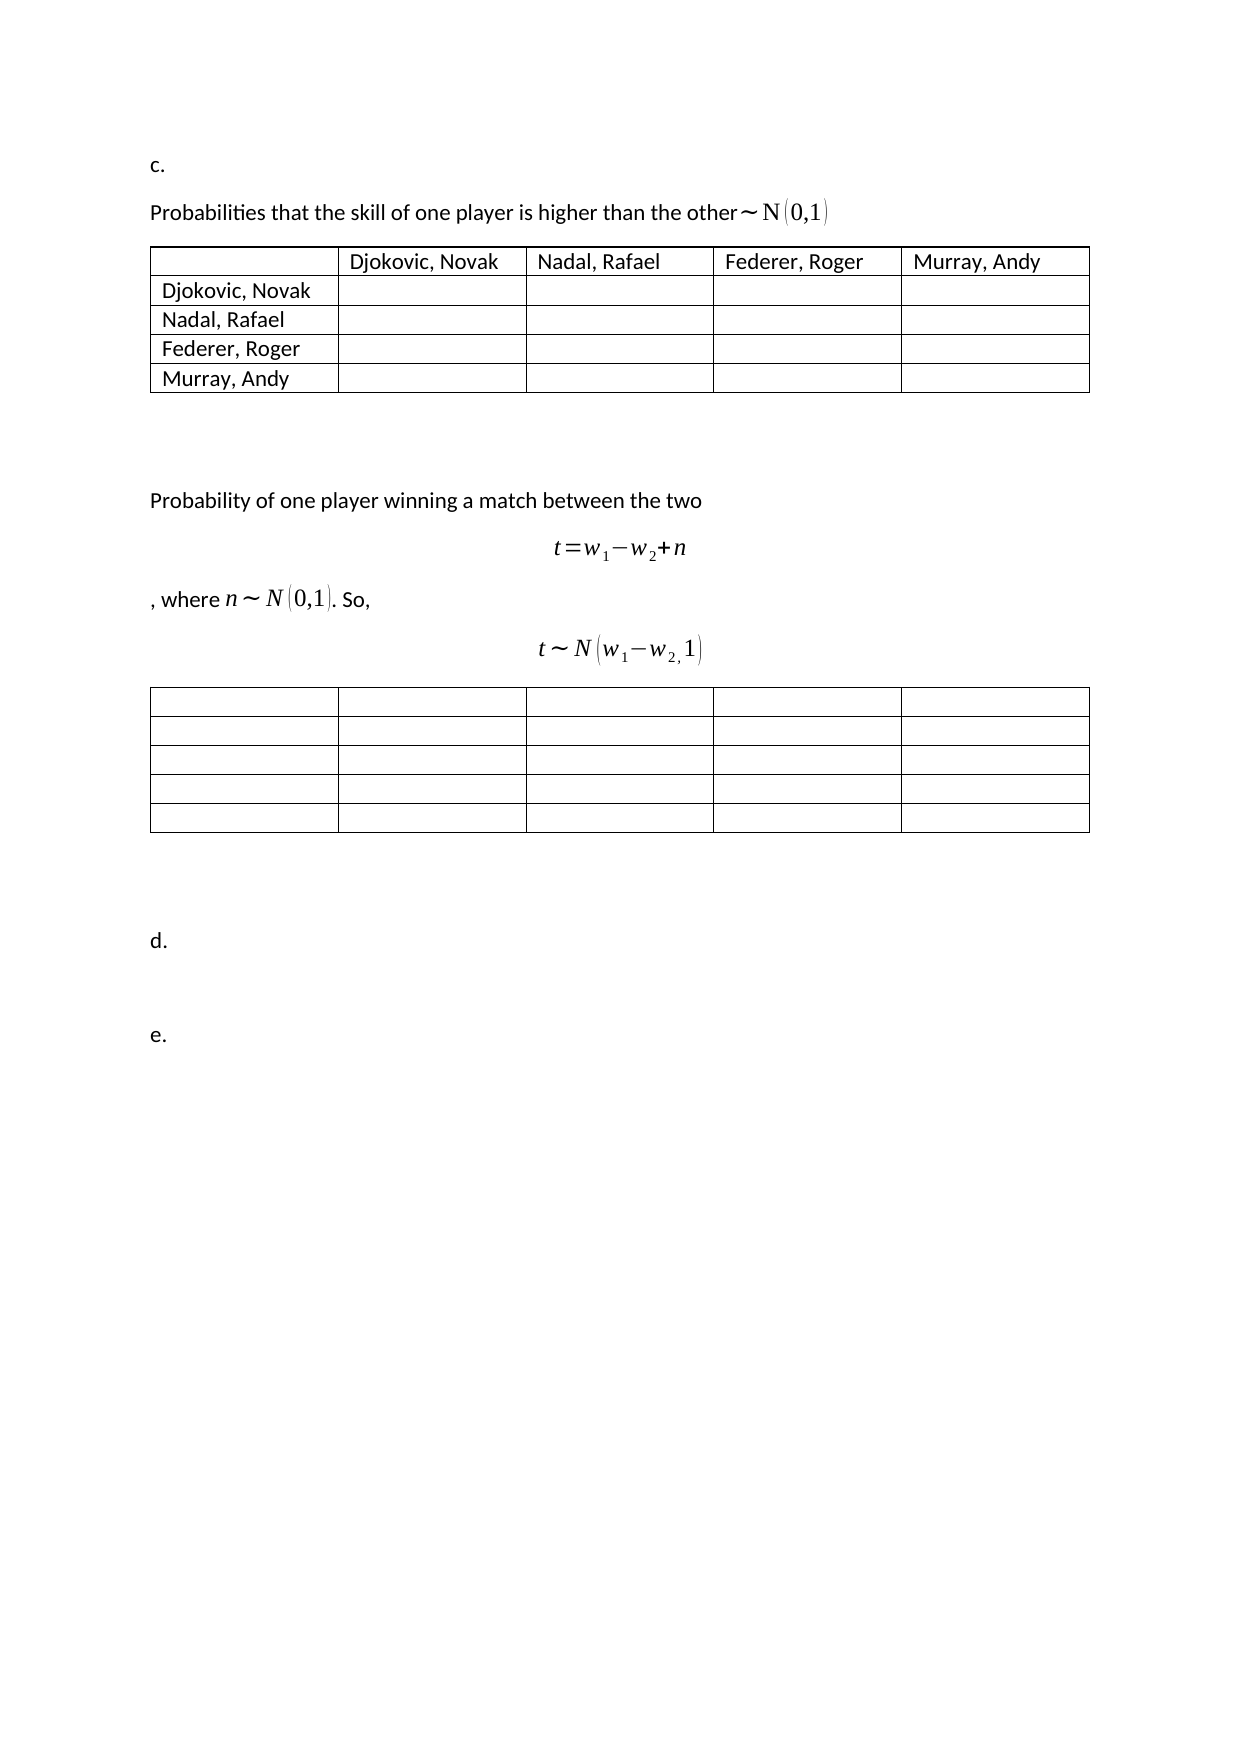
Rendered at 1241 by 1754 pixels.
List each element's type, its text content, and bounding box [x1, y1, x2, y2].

table_cell [151, 717, 338, 745]
table_header [151, 688, 338, 716]
table_cell [527, 804, 713, 832]
table_cell [151, 775, 338, 803]
table_header [151, 248, 338, 275]
table_header [527, 688, 713, 716]
table_header [714, 688, 901, 716]
table_cell [902, 804, 1089, 832]
table_cell Nadal, Rafael [151, 306, 338, 333]
table_cell [714, 746, 901, 774]
table_cell [527, 717, 713, 745]
table_cell [151, 746, 338, 774]
table_cell [902, 335, 1089, 363]
table_cell [339, 335, 526, 363]
table_header Murray, Andy [902, 248, 1089, 275]
table_cell [339, 364, 526, 392]
text , where . So, [150, 583, 1090, 614]
table_cell Murray, Andy [151, 364, 338, 392]
table_cell [902, 306, 1089, 333]
table_cell [714, 804, 901, 832]
table_cell [527, 276, 713, 304]
table_cell [527, 306, 713, 333]
table_cell [714, 306, 901, 333]
table_cell [151, 804, 338, 832]
table_cell [714, 335, 901, 363]
table_cell [339, 717, 526, 745]
table_cell [714, 775, 901, 803]
table_cell [527, 364, 713, 392]
table_cell [527, 775, 713, 803]
table_cell [714, 364, 901, 392]
table_header Nadal, Rafael [527, 248, 713, 275]
table_cell [339, 276, 526, 304]
table_cell Federer, Roger [151, 335, 338, 363]
text Probability of one player winning a match between the two [150, 486, 1090, 514]
table_header Federer, Roger [714, 248, 901, 275]
table_cell [339, 306, 526, 333]
table_cell [902, 364, 1089, 392]
table_cell Djokovic, Novak [151, 276, 338, 304]
table_cell [339, 746, 526, 774]
table_cell [339, 775, 526, 803]
table_cell [714, 276, 901, 304]
table_cell [902, 775, 1089, 803]
table_header [339, 688, 526, 716]
table_cell [339, 804, 526, 832]
table_cell [902, 746, 1089, 774]
table_cell [902, 276, 1089, 304]
table_cell [902, 717, 1089, 745]
text Probabilities that the skill of one player is higher than the other [150, 197, 1090, 227]
table_cell [714, 717, 901, 745]
table_cell [527, 746, 713, 774]
table_cell [527, 335, 713, 363]
table_header [902, 688, 1089, 716]
table_header Djokovic, Novak [339, 248, 526, 275]
